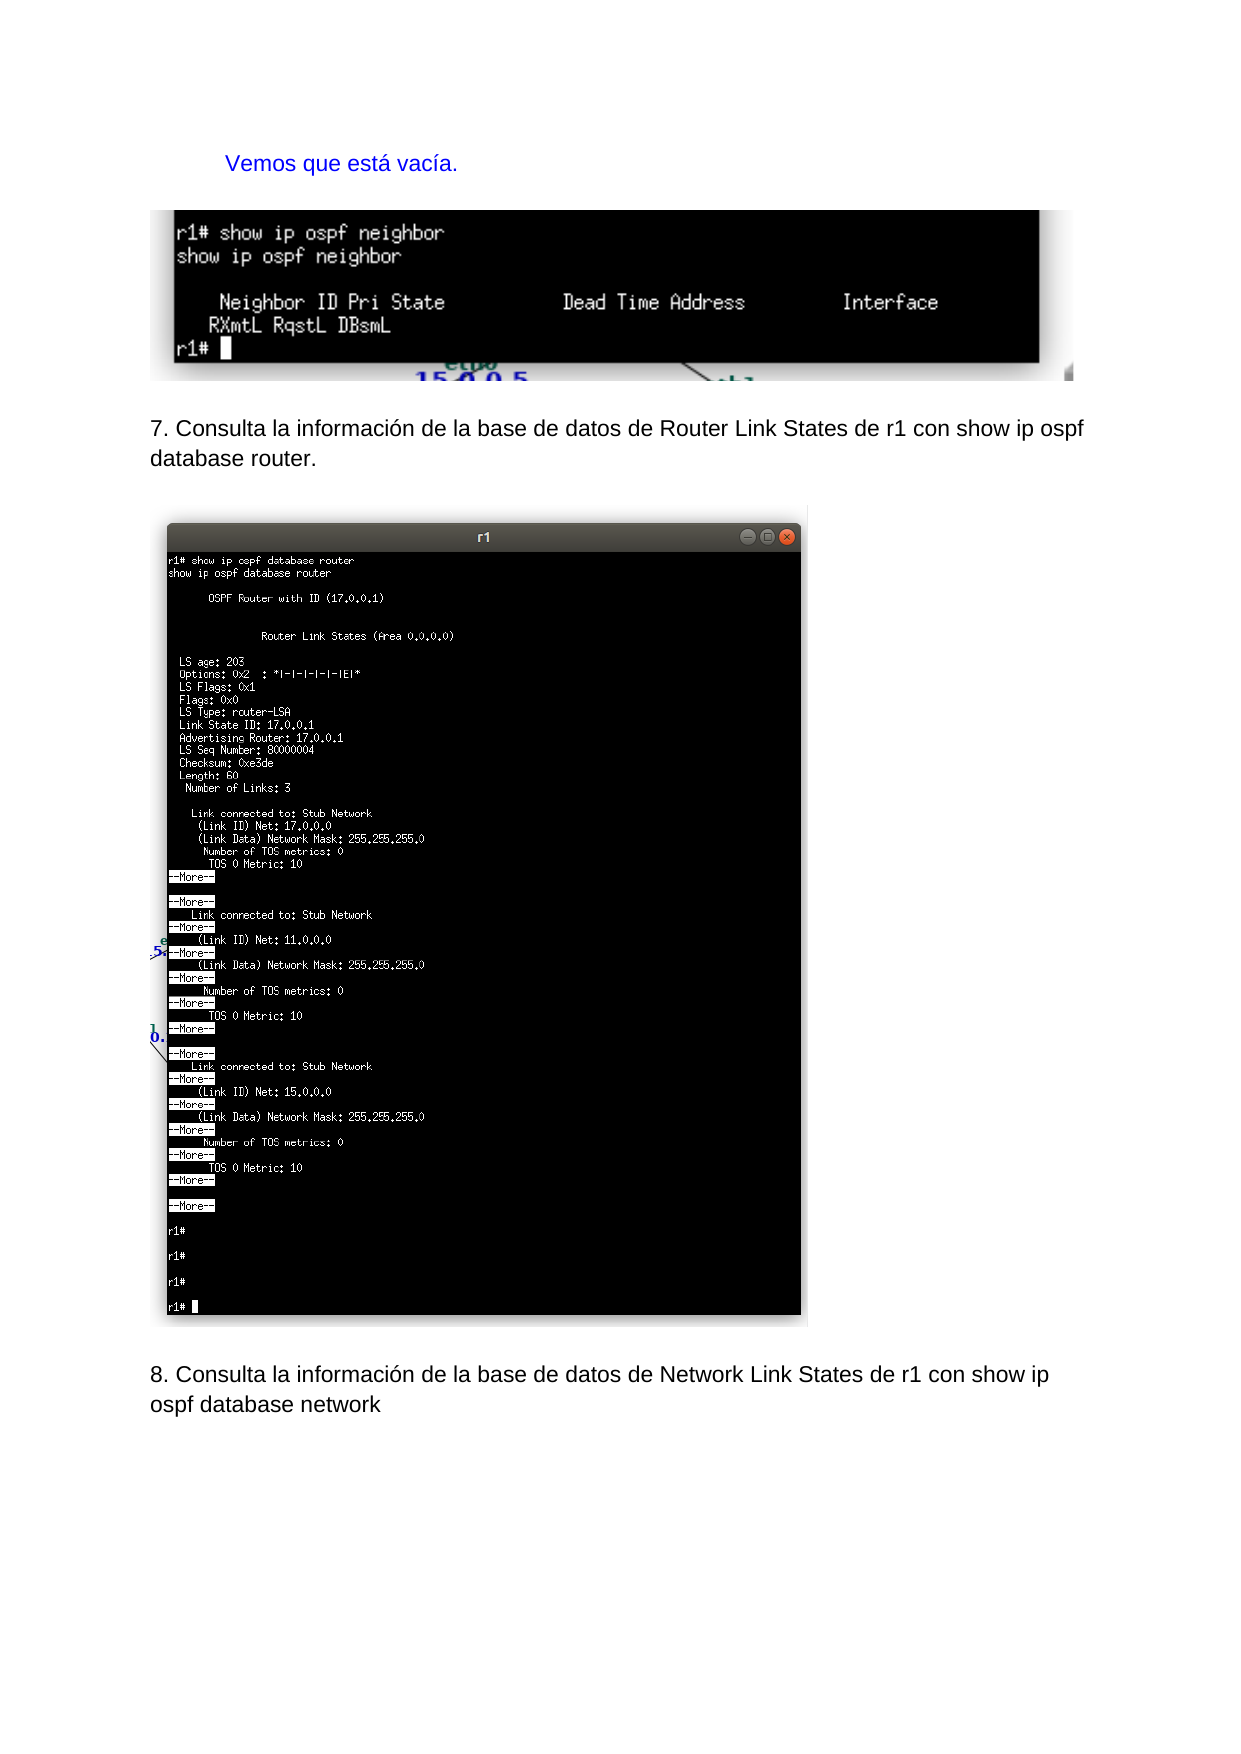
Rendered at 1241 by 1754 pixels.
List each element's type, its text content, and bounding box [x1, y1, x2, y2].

text database router. [150, 445, 1090, 471]
text 8. Consulta la información de la base de datos de Network Link States de r1 con show ip ospf database network [150, 1361, 1090, 1417]
text Vemos que está vacía. [150, 150, 1090, 176]
picture [150, 210, 1074, 381]
text 7. Consulta la información de la base de datos de Router Link States de r1 con show ip ospf [150, 415, 1090, 441]
picture [150, 505, 808, 1327]
